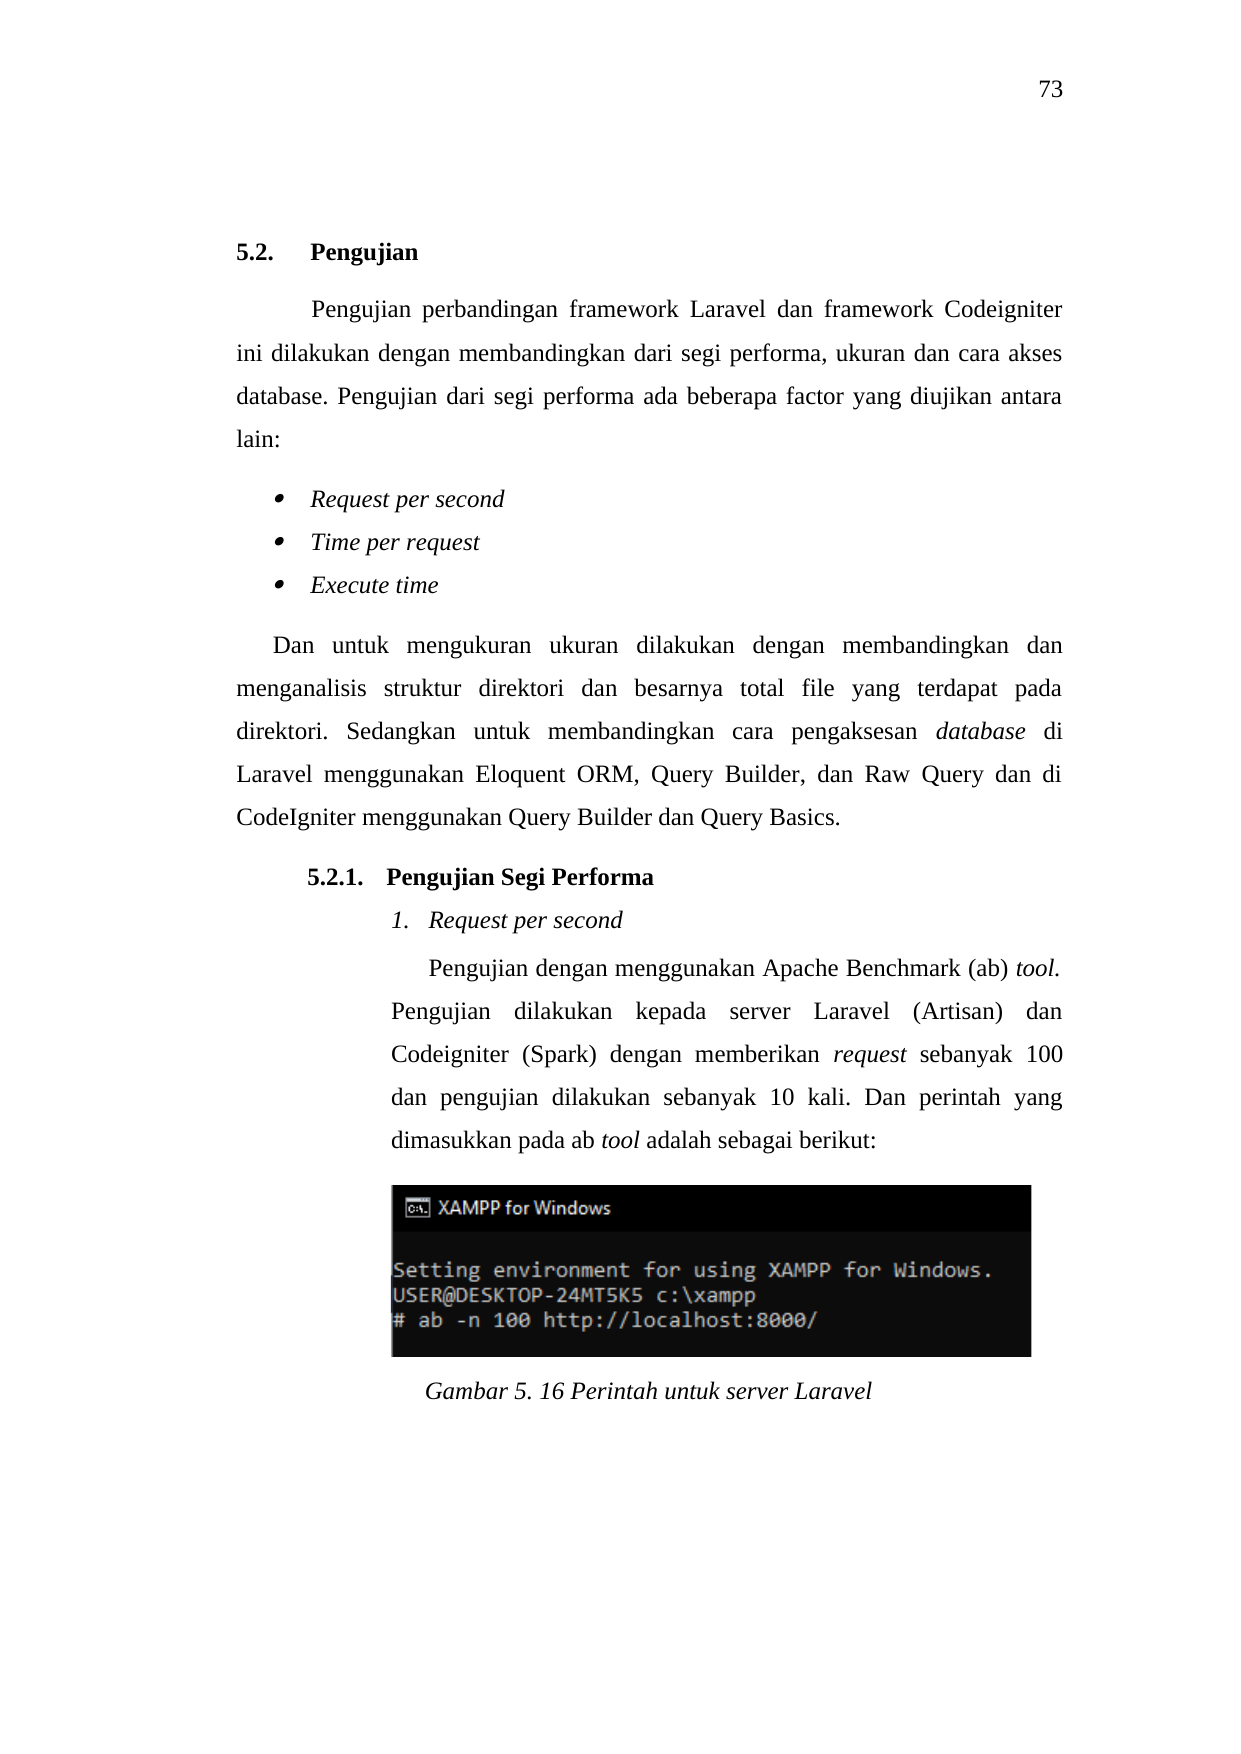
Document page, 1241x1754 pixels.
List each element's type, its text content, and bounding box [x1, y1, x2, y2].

list Request per second [391, 905, 1063, 934]
text Pengujian Segi Performa [307, 862, 1063, 891]
list Request per second [273, 484, 1063, 512]
text Pengujian perbandingan framework Laravel dan framework Codeigniter ini dilakukan dengan membandingkan dari segi performa, ukuran dan cara akses database. Pengujian dari segi performa ada beberapa factor yang diujikan antara lain: [236, 294, 1063, 453]
text Pengujian dengan menggunakan Apache Benchmark (ab) tool. Pengujian dilakukan kepada server Laravel (Artisan) dan Codeigniter (Spark) dengan memberikan request sebanyak 100 dan pengujian dilakukan sebanyak 10 kali. Dan perintah yang dimasukkan pada ab tool adalah sebagai berikut: [391, 953, 1063, 1154]
text Gambar 5. 16 Perintah untuk server Laravel [236, 1376, 1063, 1405]
text Dan untuk mengukuran ukuran dilakukan dengan membandingkan dan menganalisis struktur direktori dan besarnya total file yang terdapat pada direktori. Sedangkan untuk membandingkan cara pengaksesan database di Laravel menggunakan Eloquent ORM, Query Builder, dan Raw Query dan di CodeIgniter menggunakan Query Builder dan Query Basics. [236, 630, 1063, 831]
list Execute time [273, 570, 1063, 599]
text Pengujian [236, 237, 1063, 266]
list Time per request [273, 527, 1063, 556]
picture [390, 1185, 1032, 1357]
